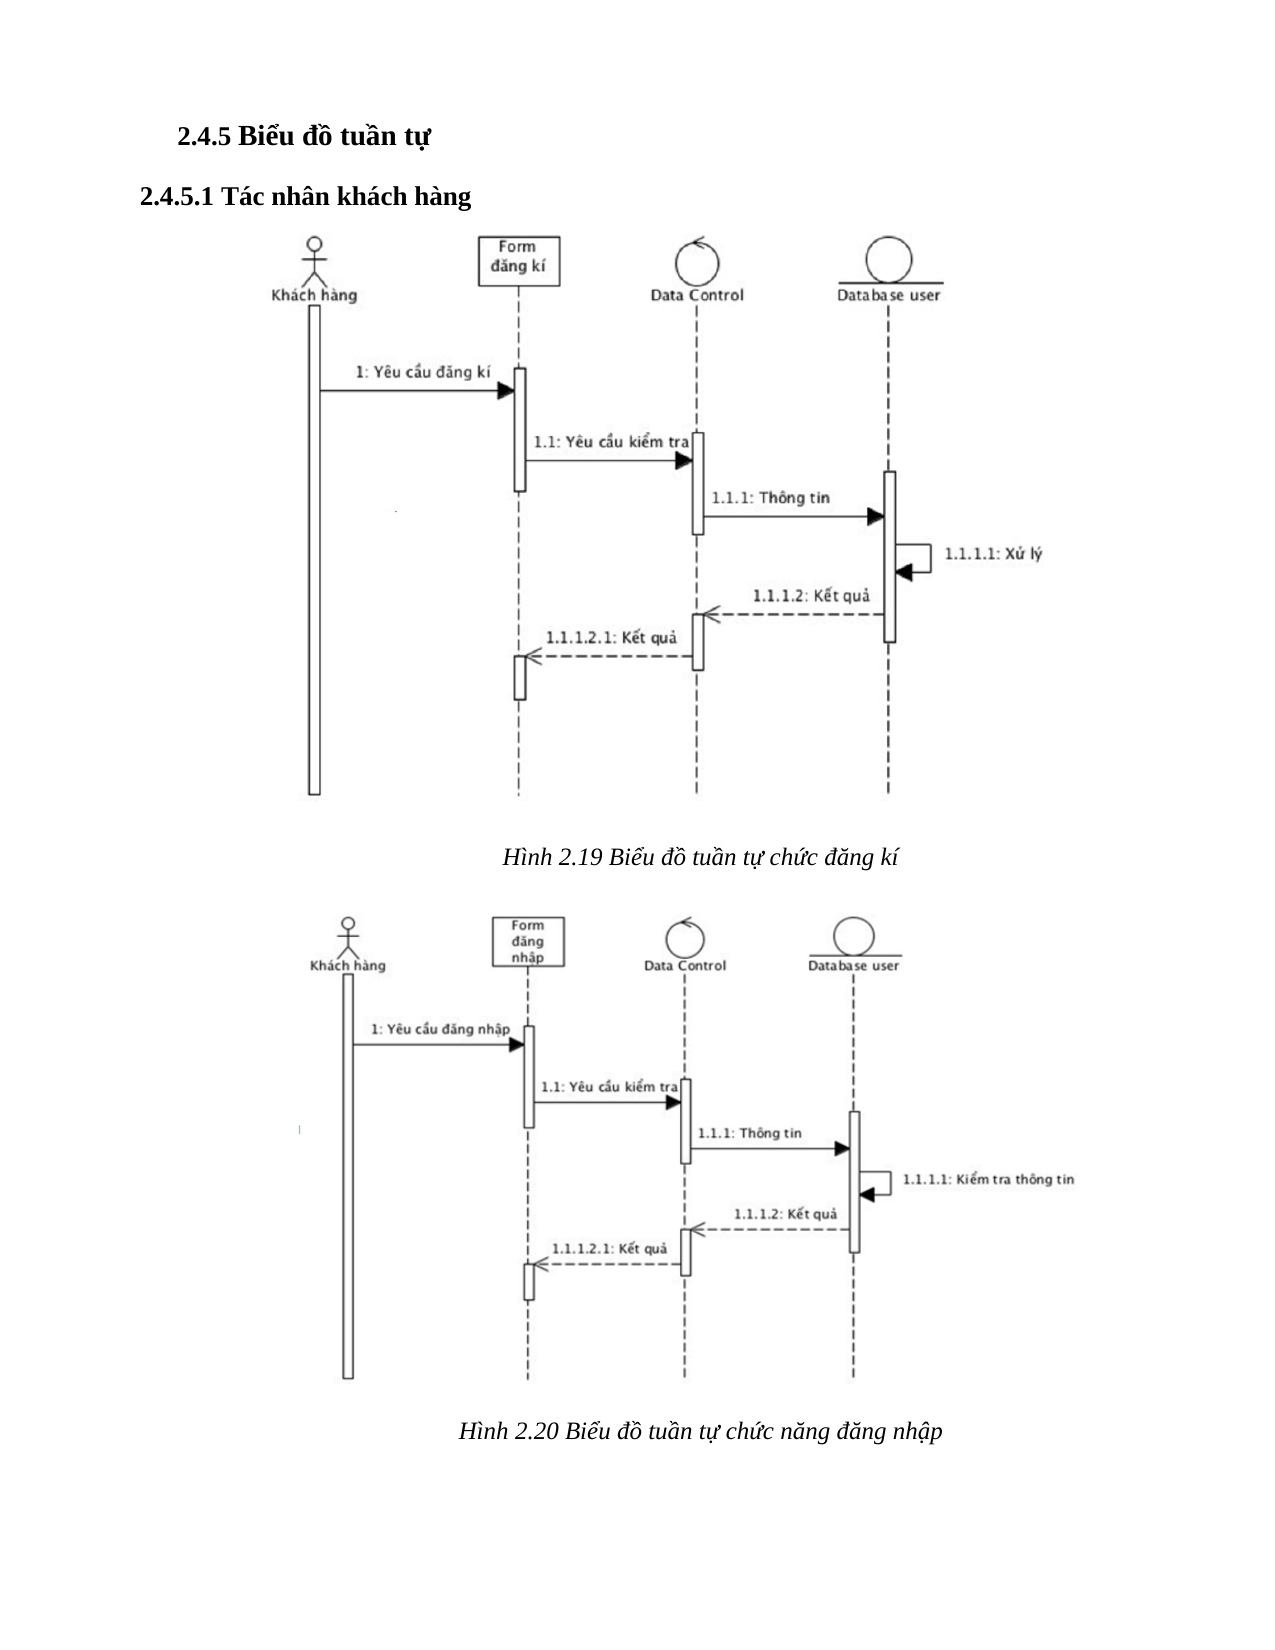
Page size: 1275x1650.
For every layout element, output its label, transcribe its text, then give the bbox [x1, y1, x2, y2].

subtitle Biểu đồ tuần tự [177, 118, 1156, 152]
subtitle Tác nhân khách hàng [139, 179, 1156, 211]
picture [258, 229, 1075, 824]
picture [298, 904, 1103, 1398]
